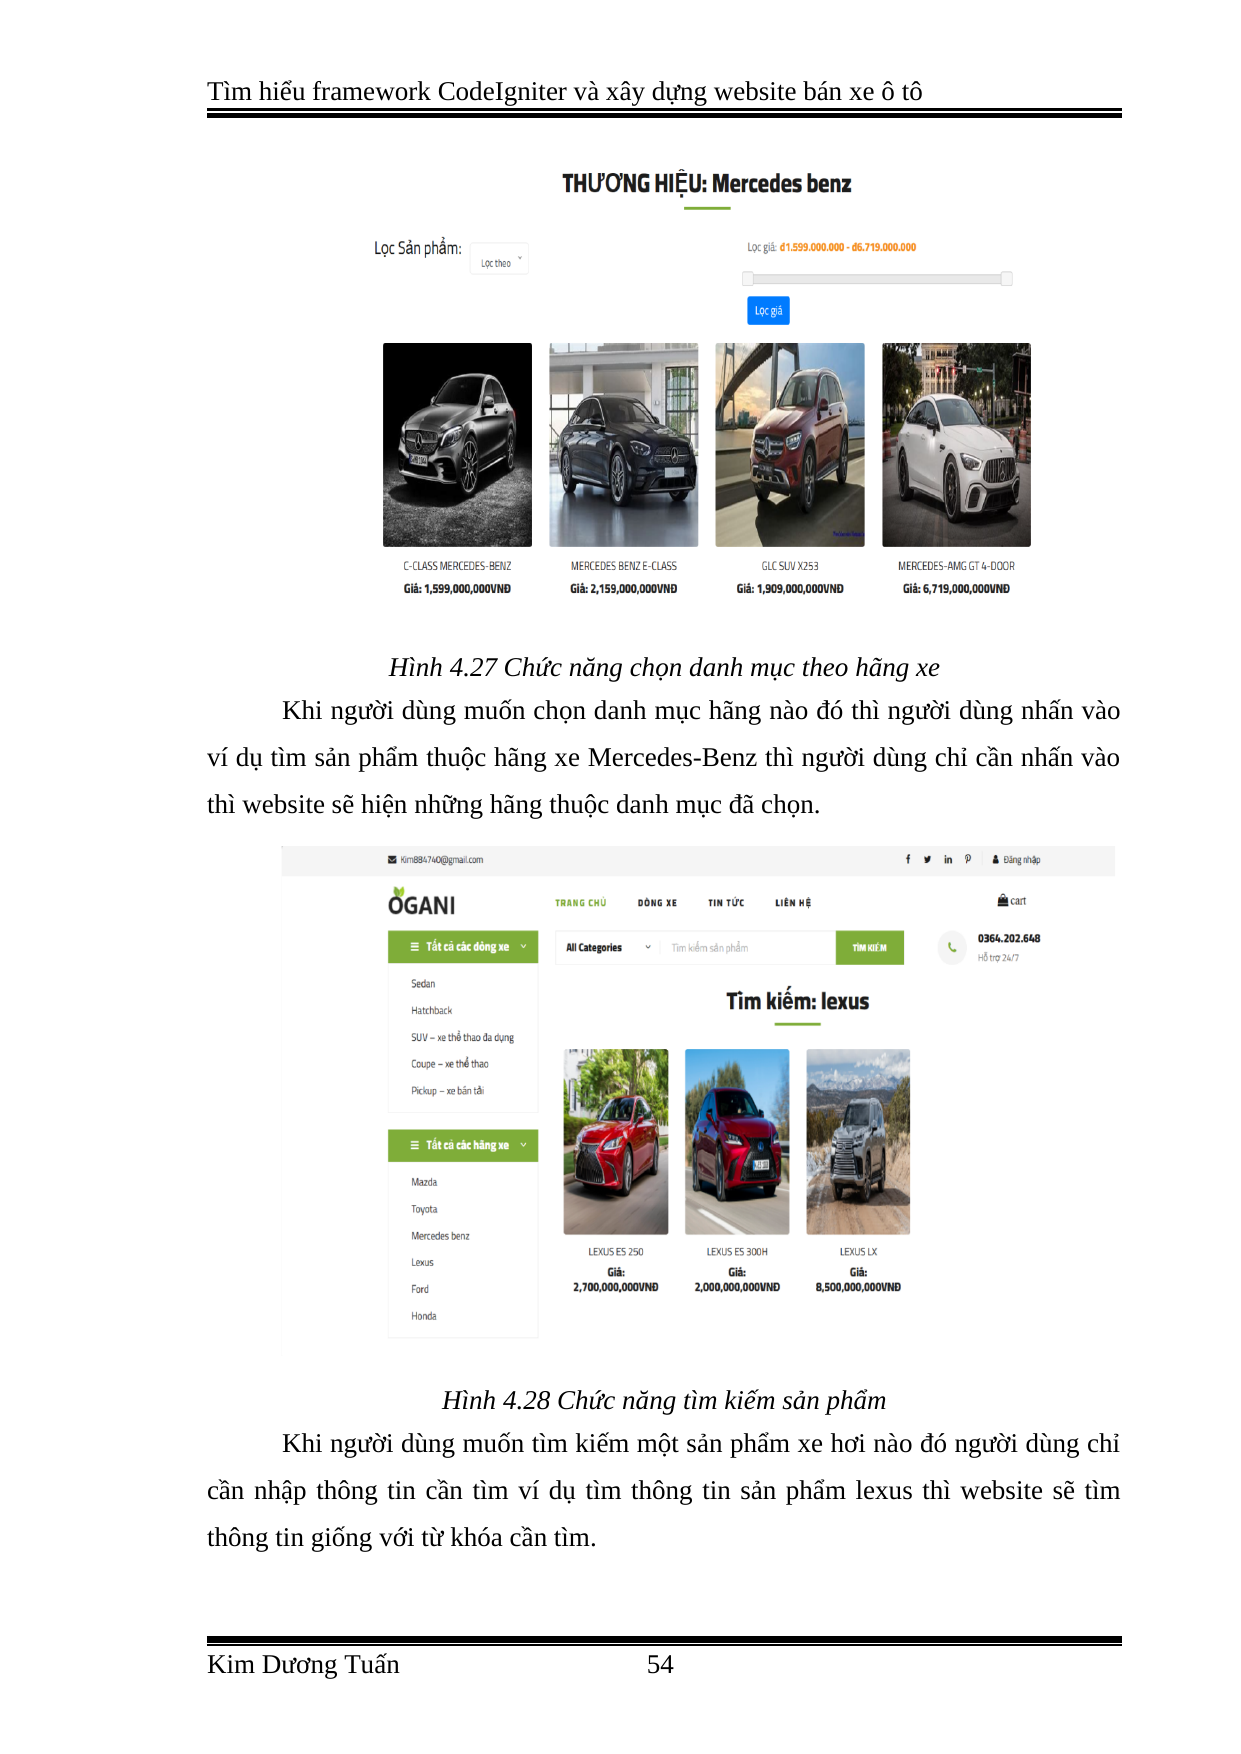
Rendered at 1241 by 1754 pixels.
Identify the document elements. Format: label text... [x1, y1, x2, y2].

text Khi người dùng muốn chọn danh mục hãng nào đó thì người dùng nhấn vào ví dụ tìm sản phẩm thuộc hãng xe Mercedes-Benz thì người dùng chỉ cần nhấn vào thì website sẽ hiện những hãng thuộc danh mục đã chọn. [207, 694, 1122, 819]
picture [281, 846, 1116, 1356]
picture [288, 118, 1116, 623]
text Khi người dùng muốn tìm kiếm một sản phẩm xe hơi nào đó người dùng chỉ cần nhập thông tin cần tìm ví dụ tìm thông tin sản phẩm lexus thì website sẽ tìm thông tin giống với từ khóa cần tìm. [207, 1427, 1122, 1552]
